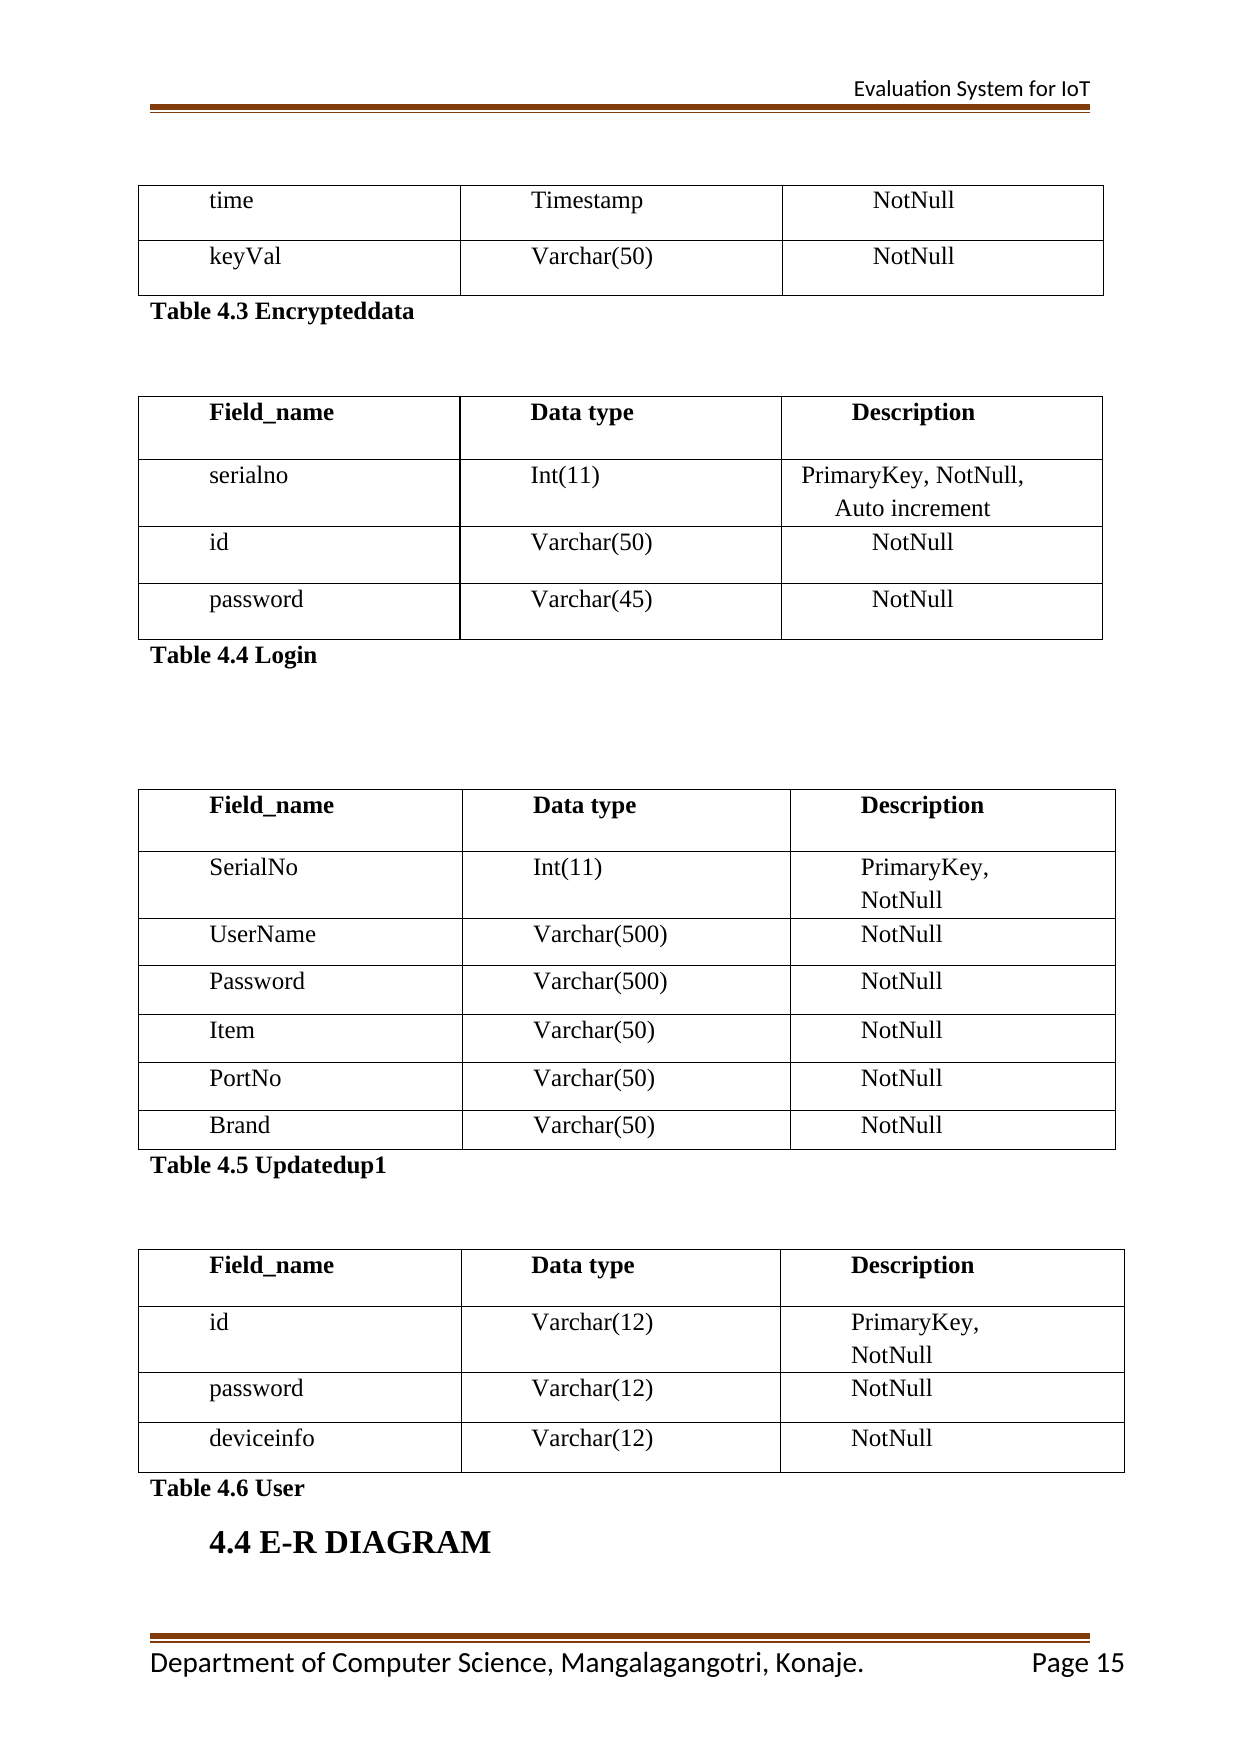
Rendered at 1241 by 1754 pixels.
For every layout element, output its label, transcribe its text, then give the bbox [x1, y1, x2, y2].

table_cell PrimaryKey, NotNull, Auto increment [782, 460, 1102, 526]
table_header Field_name [139, 1250, 461, 1306]
table_cell deviceinfo [139, 1423, 461, 1472]
table_cell Varchar(50) [463, 1111, 790, 1149]
table_cell NotNull [791, 966, 1115, 1014]
table_cell Varchar(45) [461, 584, 781, 639]
table_cell NotNull [782, 584, 1102, 639]
table_cell password [139, 1373, 461, 1422]
table_cell Item [139, 1015, 462, 1062]
table_cell PortNo [139, 1063, 462, 1109]
table_cell keyVal [139, 241, 460, 295]
table_cell NotNull [791, 1111, 1115, 1149]
table_header Field_name [139, 790, 462, 851]
text Table 4.4 Login [150, 640, 1031, 669]
table_cell UserName [139, 919, 462, 965]
table_cell NotNull [781, 1373, 1124, 1422]
table_cell Varchar(12) [462, 1373, 780, 1422]
table_cell PrimaryKey, NotNull [791, 852, 1115, 918]
table_cell NotNull [791, 1015, 1115, 1062]
table_cell Timestamp [461, 186, 782, 240]
table_cell NotNull [791, 919, 1115, 965]
table_cell Password [139, 966, 462, 1014]
table_cell Varchar(500) [463, 919, 790, 965]
table_cell Varchar(12) [462, 1423, 780, 1472]
table_cell NotNull [791, 1063, 1115, 1109]
table_cell SerialNo [139, 852, 462, 918]
table_cell Varchar(50) [463, 1063, 790, 1109]
table_header Description [781, 1250, 1124, 1306]
table_header Data type [463, 790, 790, 851]
table_cell serialno [139, 460, 459, 526]
table_header Data type [462, 1250, 780, 1306]
table_cell NotNull [782, 527, 1102, 583]
table_cell Varchar(500) [463, 966, 790, 1014]
text Table 4.3 Encrypteddata [150, 296, 1031, 325]
table_header Field_name [139, 397, 459, 459]
text Table 4.6 User [150, 1473, 1031, 1502]
table_cell time [139, 186, 460, 240]
table_cell id [139, 1307, 461, 1372]
table_cell Int(11) [461, 460, 781, 526]
table_cell Brand [139, 1111, 462, 1149]
table_cell Varchar(12) [462, 1307, 780, 1372]
table_cell NotNull [781, 1423, 1124, 1472]
table_cell Varchar(50) [461, 241, 782, 295]
table_cell PrimaryKey, NotNull [781, 1307, 1124, 1372]
text Table 4.5 Updatedup1 [150, 1150, 1031, 1179]
text 4.4 E-R DIAGRAM [209, 1522, 1031, 1561]
table_header Description [791, 790, 1115, 851]
table_cell Varchar(50) [461, 527, 781, 583]
table_cell Varchar(50) [463, 1015, 790, 1062]
table_header Description [782, 397, 1102, 459]
table_cell id [139, 527, 459, 583]
table_cell NotNull [783, 186, 1103, 240]
table_cell password [139, 584, 459, 639]
table_cell Int(11) [463, 852, 790, 918]
table_cell NotNull [783, 241, 1103, 295]
table_header Data type [461, 397, 781, 459]
